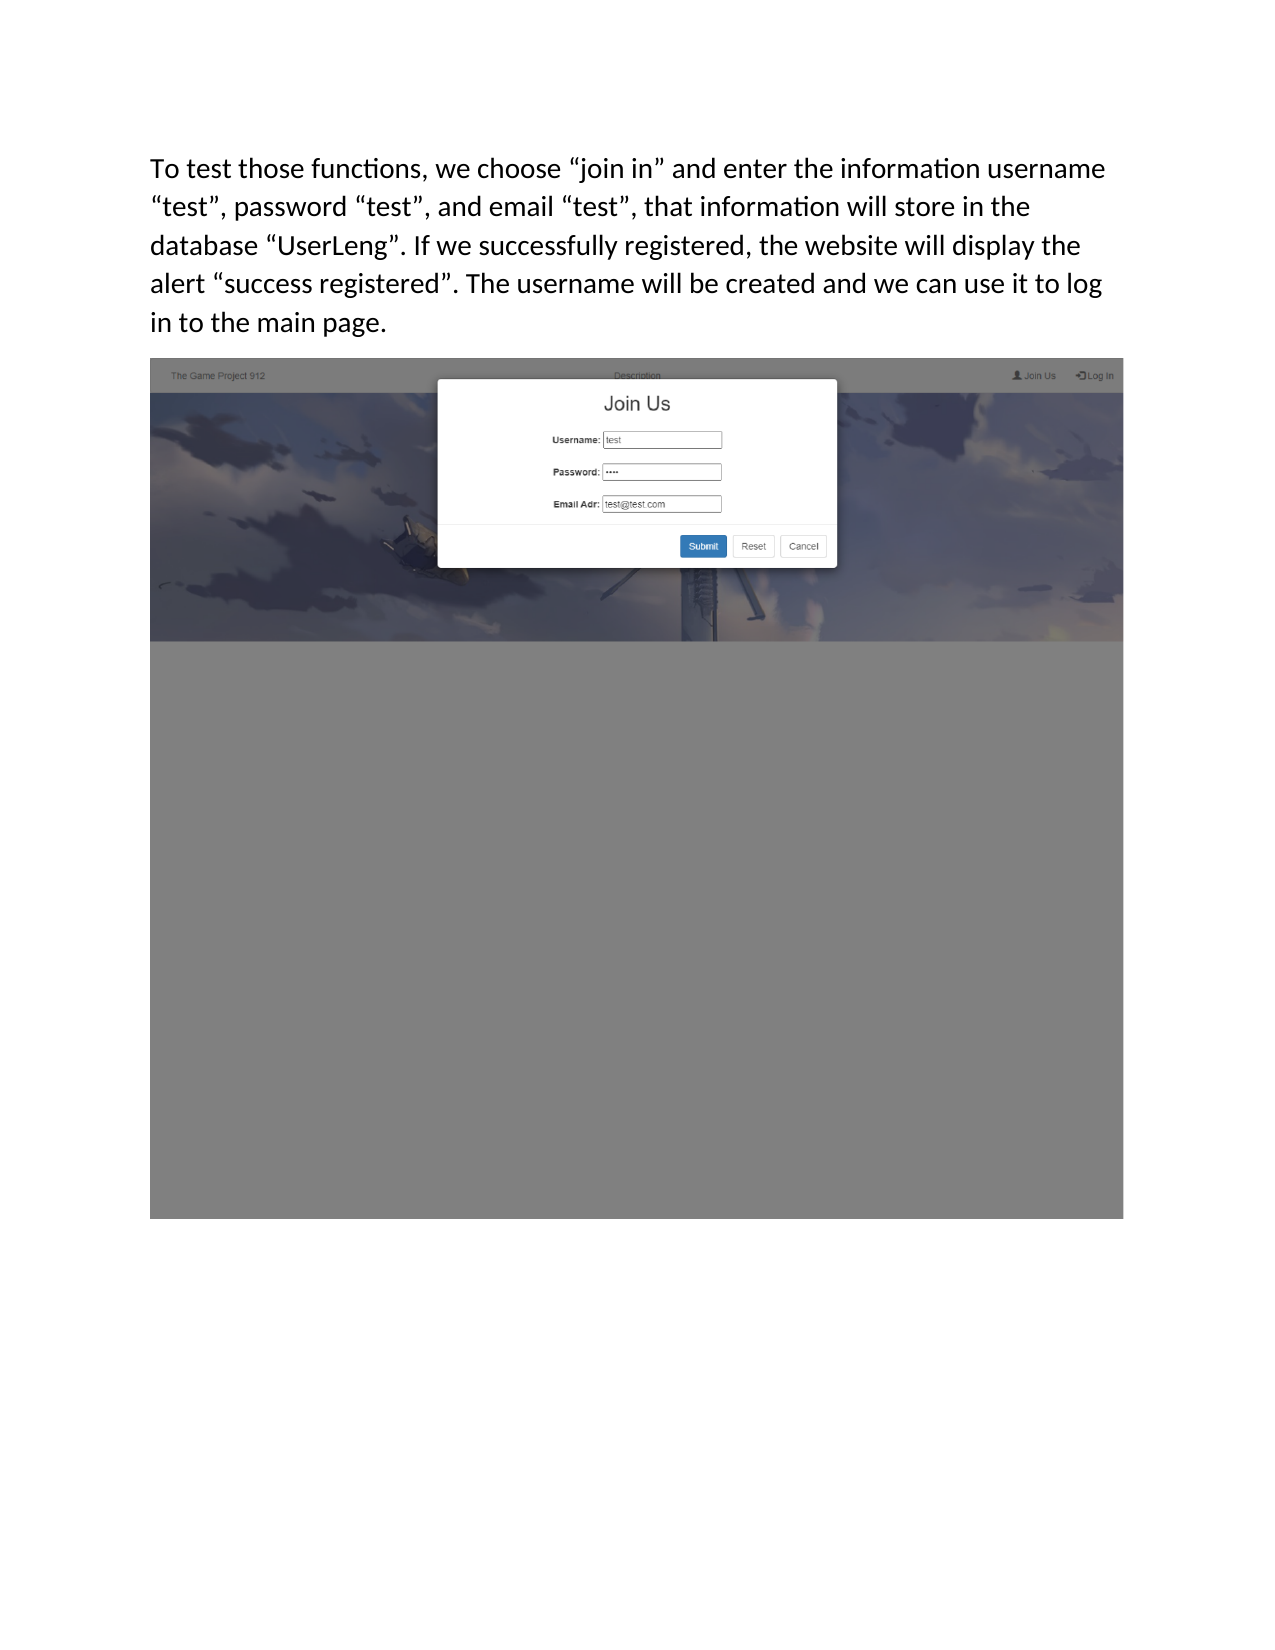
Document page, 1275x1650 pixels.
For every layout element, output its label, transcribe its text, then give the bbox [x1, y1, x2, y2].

text To test those functions, we choose “join in” and enter the information username “test”, password “test”, and email “test”, that information will store in the database “UserLeng”. If we successfully registered, the website will display the alert “success registered”. The username will be created and we can use it to log in to the main page. [150, 150, 1125, 339]
picture [150, 358, 1124, 1219]
